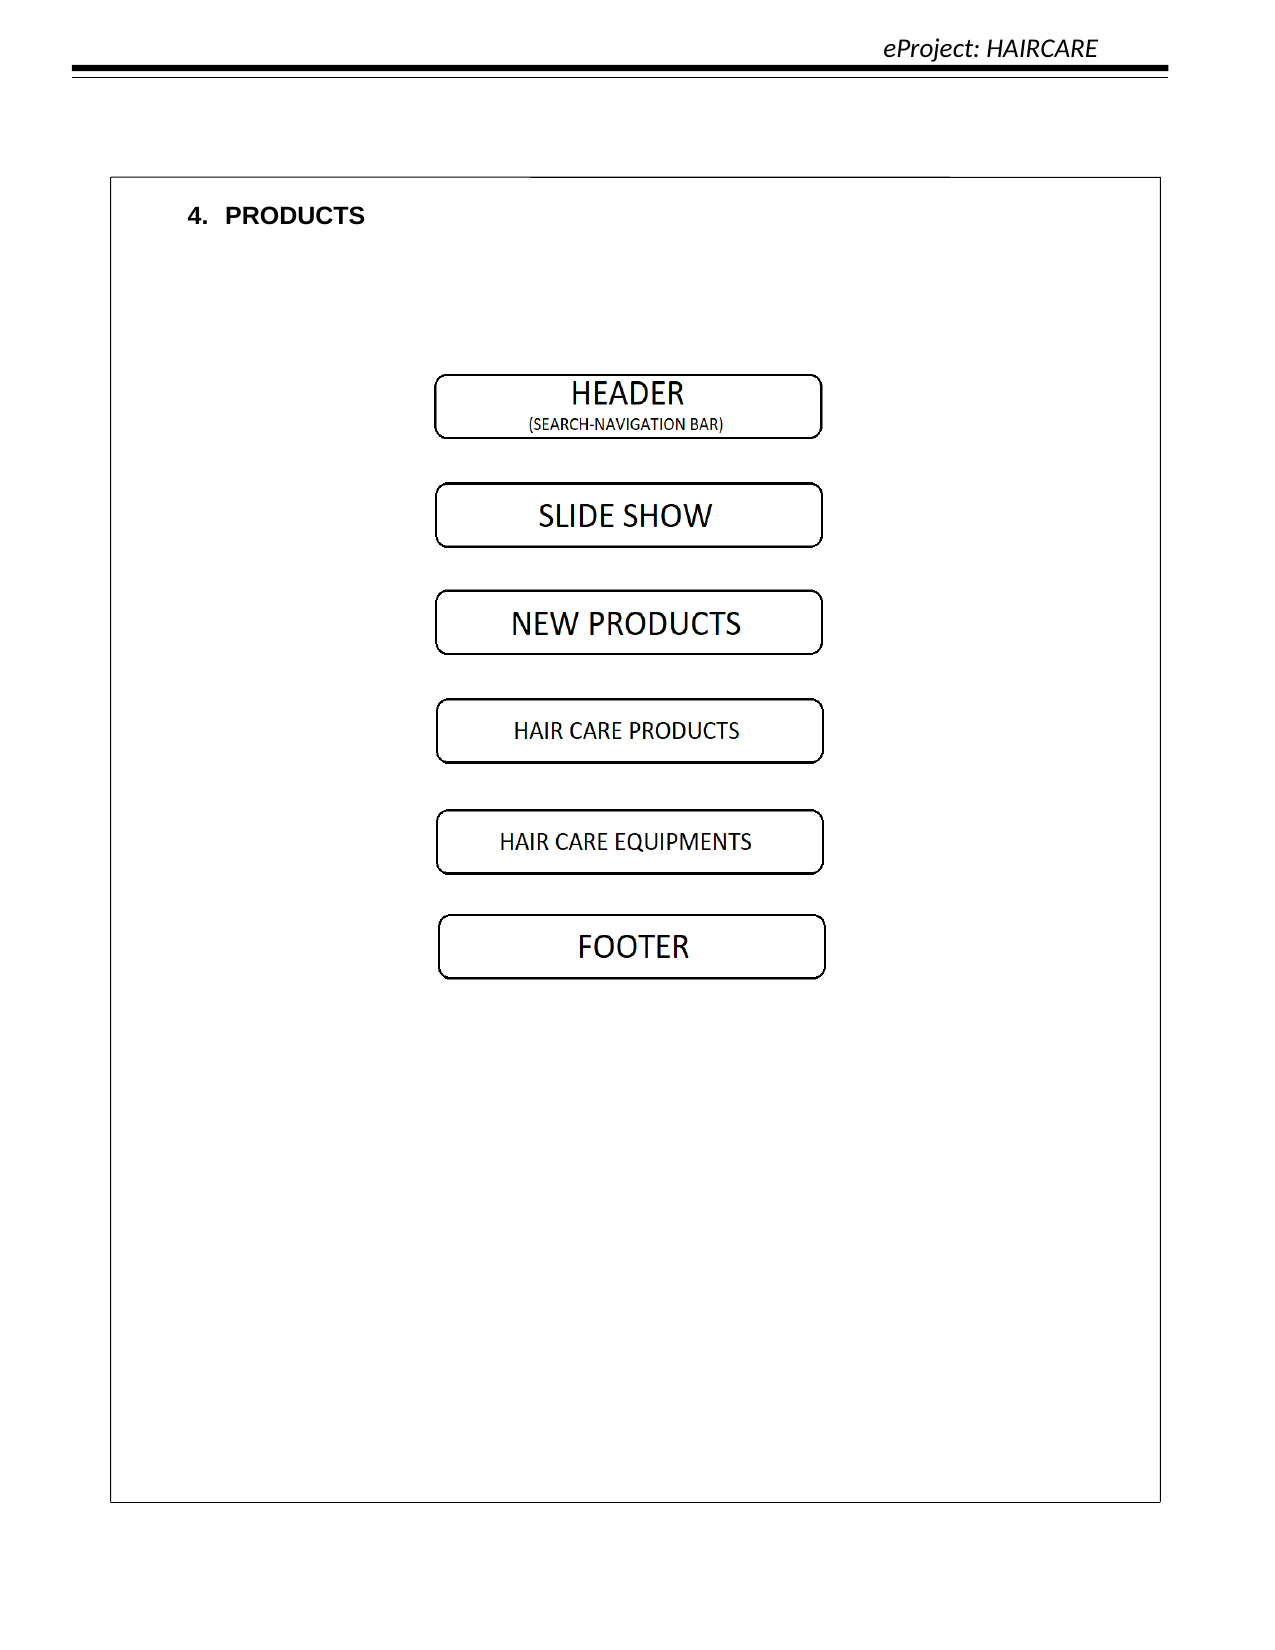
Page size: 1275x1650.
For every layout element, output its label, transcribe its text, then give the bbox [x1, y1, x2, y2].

picture [150, 344, 1125, 1144]
list PRODUCTS [187, 201, 1125, 230]
